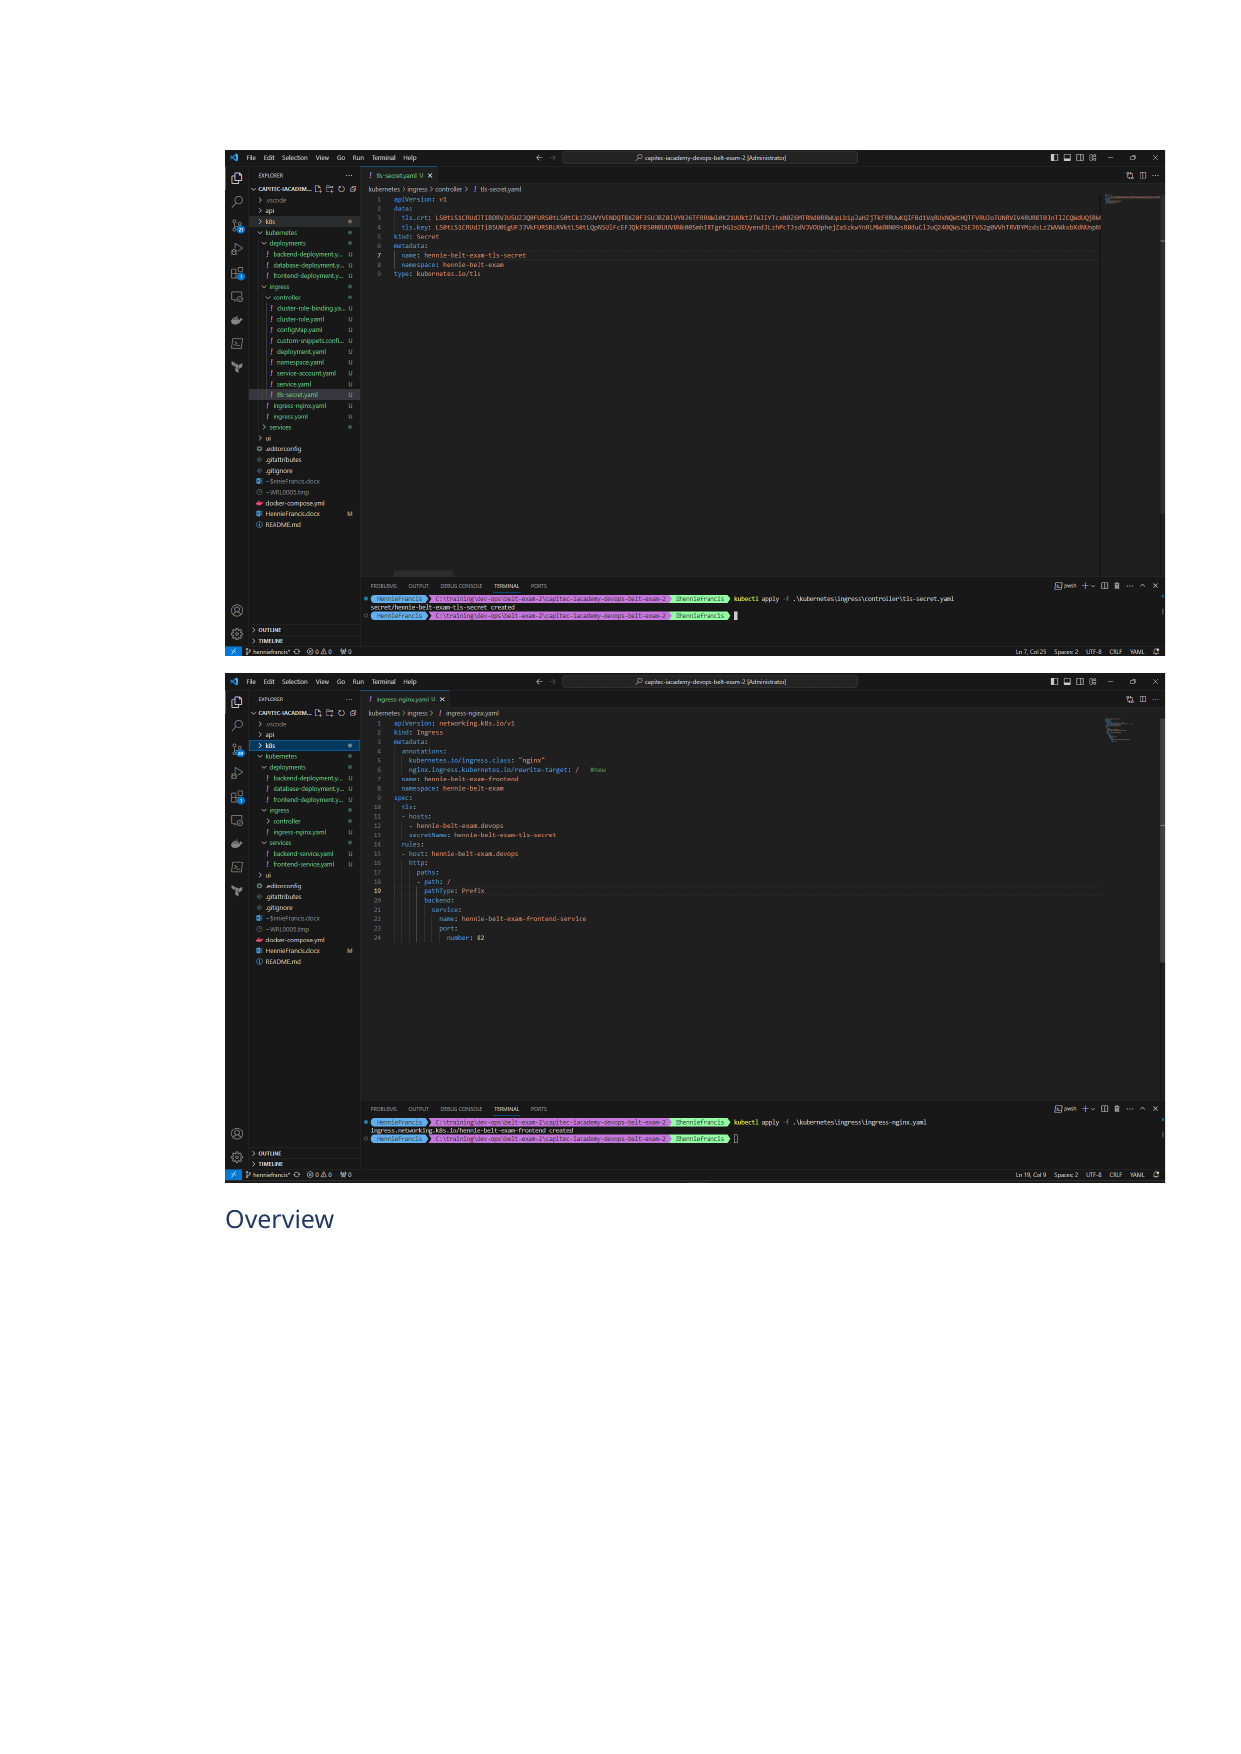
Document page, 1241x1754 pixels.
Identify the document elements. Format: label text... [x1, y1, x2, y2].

picture [225, 673, 1166, 1183]
picture [225, 150, 1166, 656]
subtitle Overview [225, 1202, 1090, 1236]
